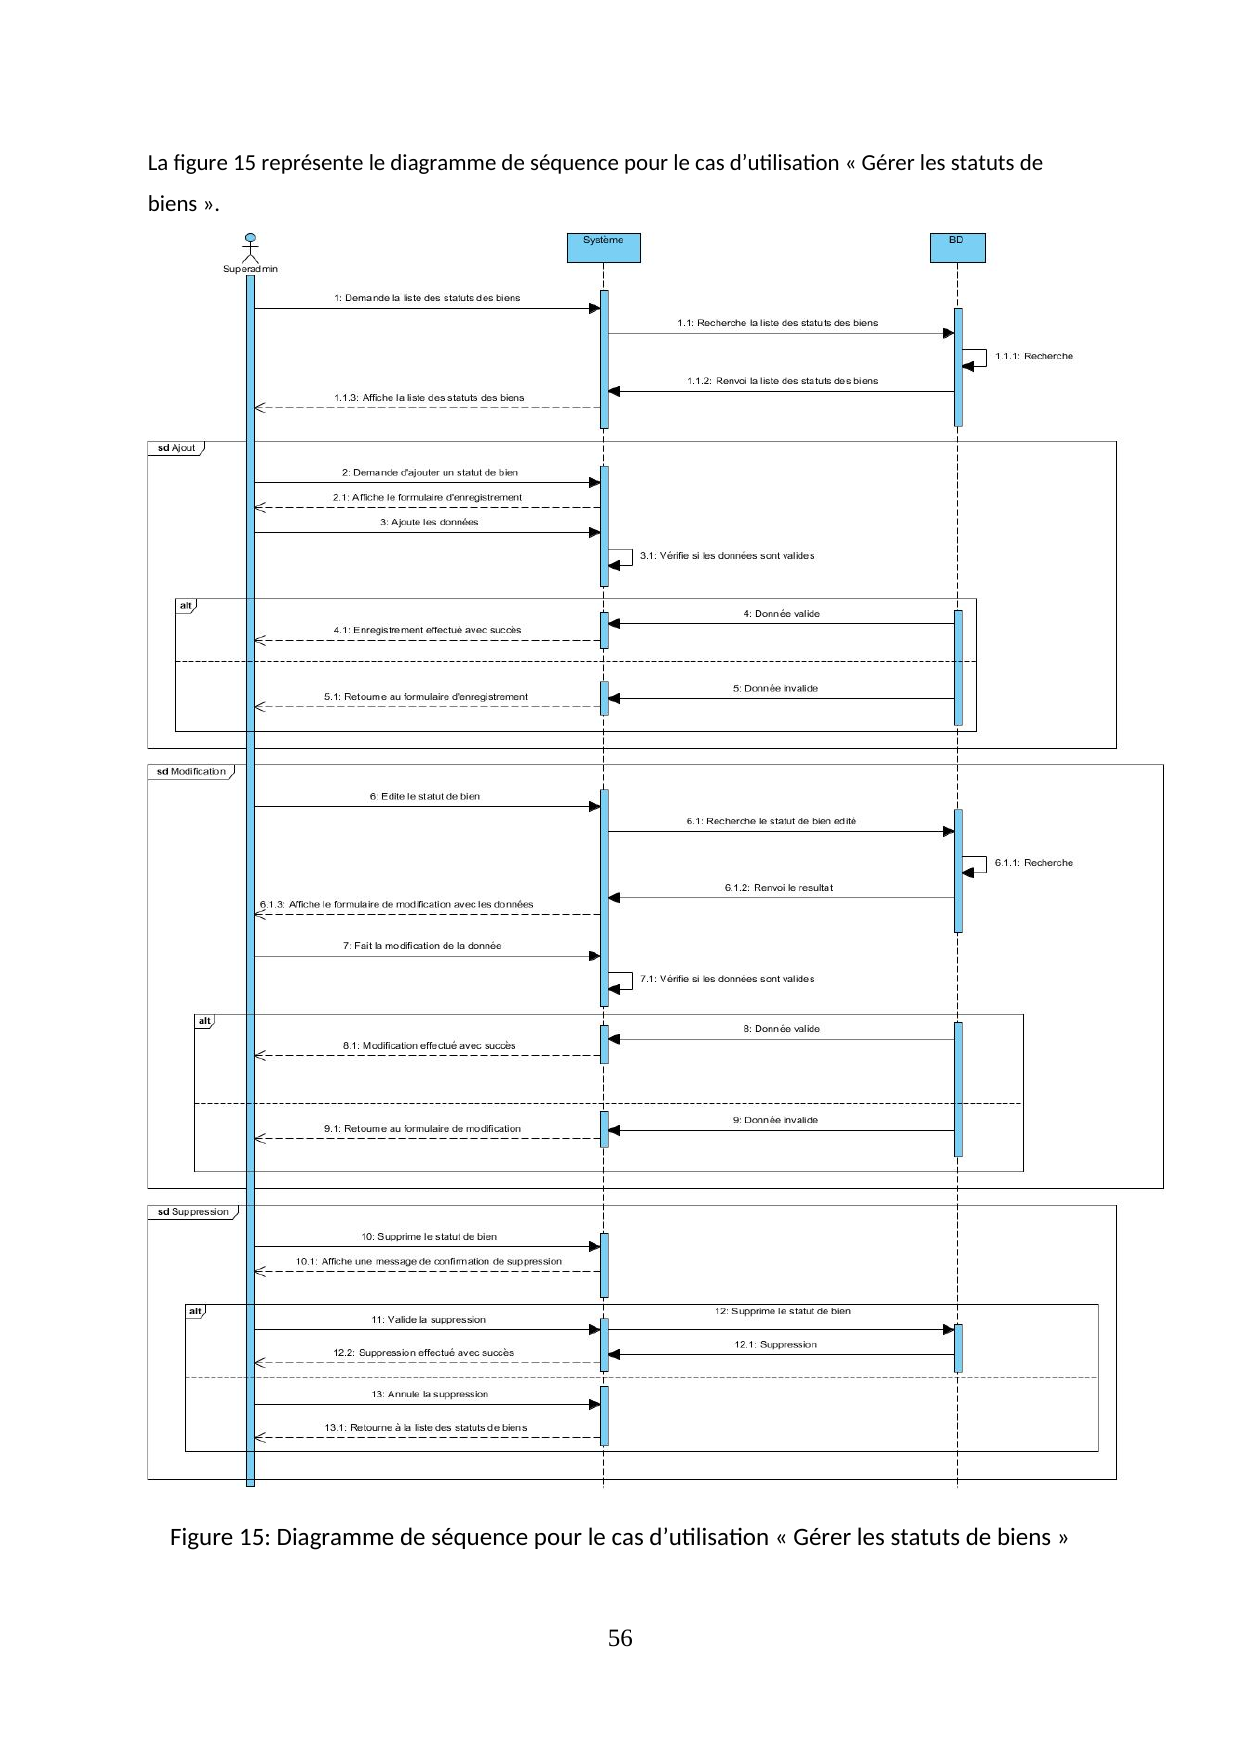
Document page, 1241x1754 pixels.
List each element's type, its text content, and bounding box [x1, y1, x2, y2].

text Figure 15: Diagramme de séquence pour le cas d’utilisation « Gérer les statuts de biens » [148, 1521, 1093, 1551]
picture [147, 232, 1166, 1490]
text La figure 15 représente le diagramme de séquence pour le cas d’utilisation « Gérer les statuts de biens ». [148, 148, 1093, 232]
